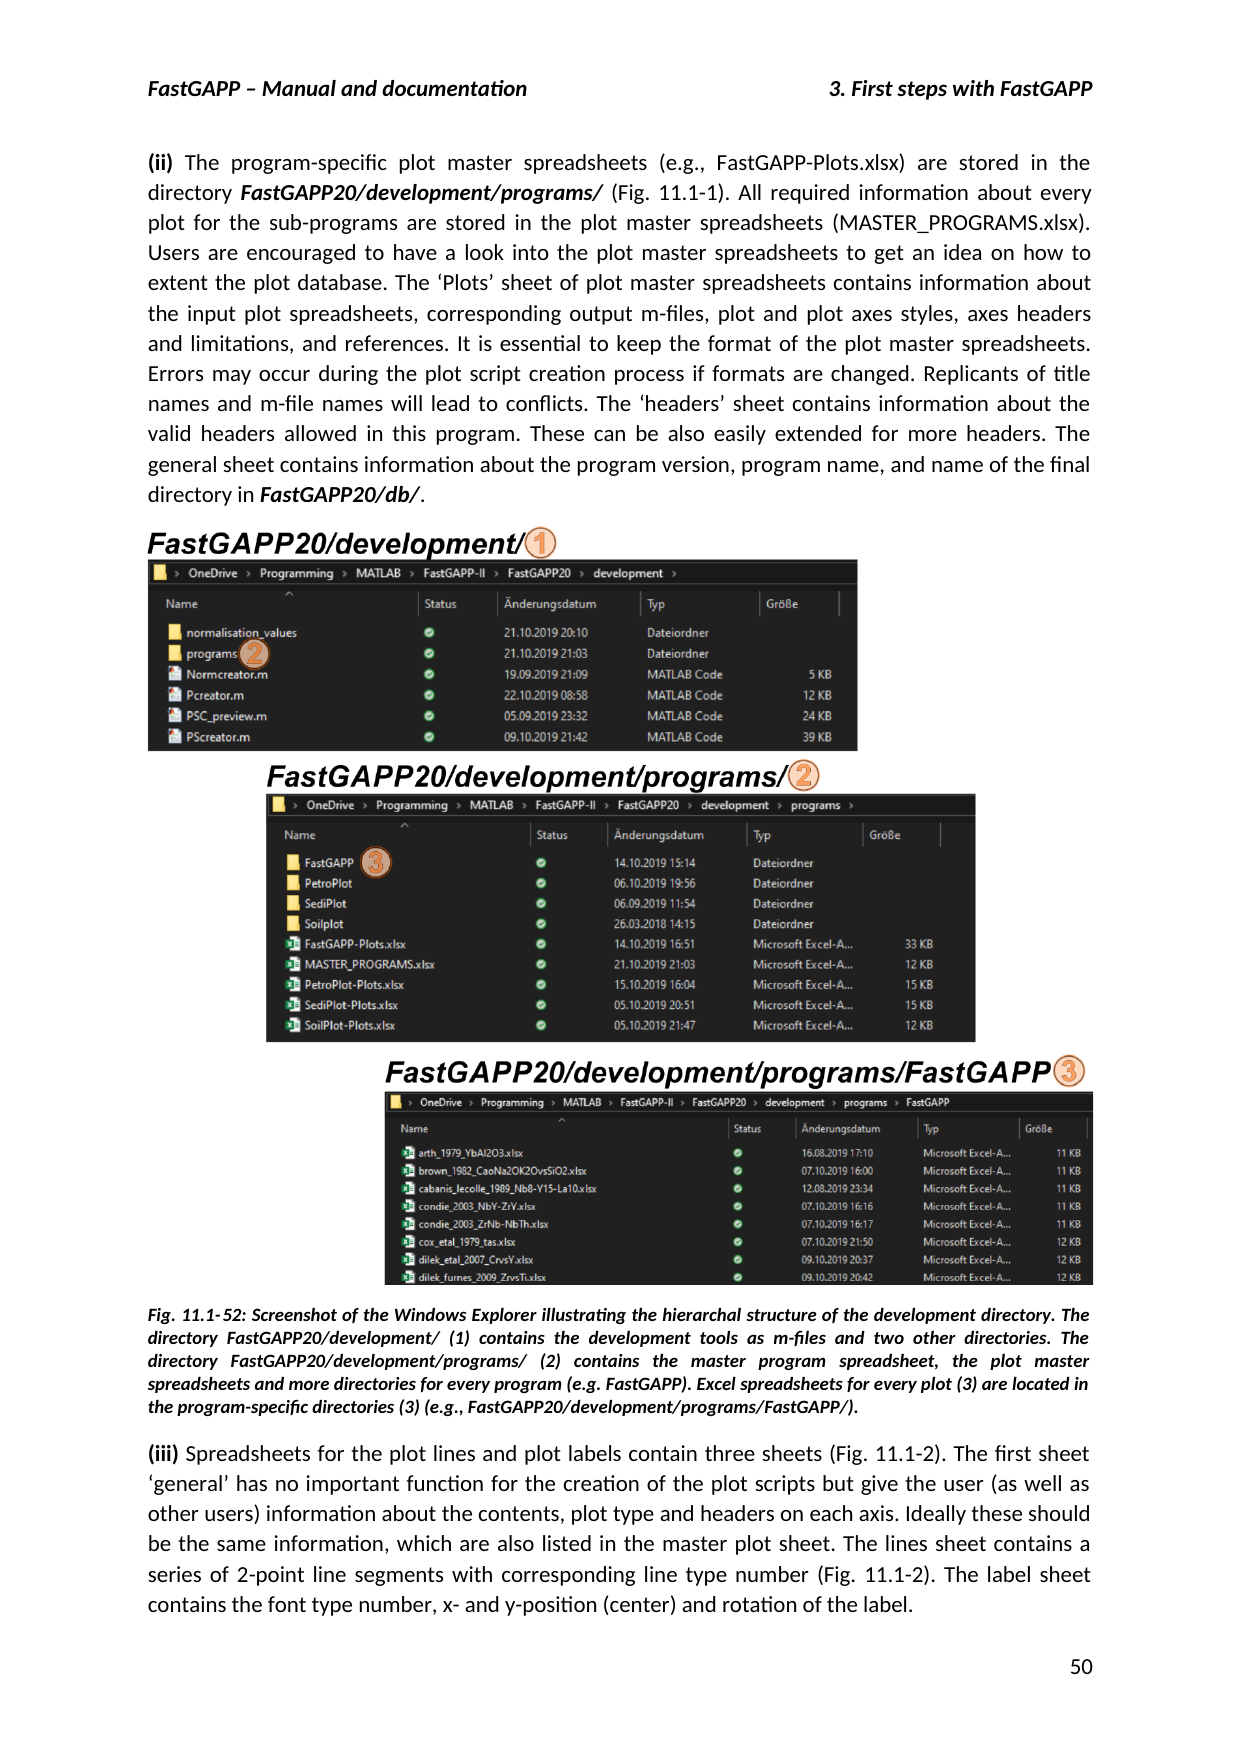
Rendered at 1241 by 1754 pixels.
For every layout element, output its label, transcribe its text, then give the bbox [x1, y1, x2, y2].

picture [147, 526, 1094, 1285]
text (ii) The program-specific plot master spreadsheets (e.g., FastGAPP-Plots.xlsx) are stored in the directory FastGAPP20/development/programs/ (Fig. 11.1-1). All required information about every plot for the sub-programs are stored in the plot master spreadsheets (MASTER_PROGRAMS.xlsx). Users are encouraged to have a look into the plot master spreadsheets to get an idea on how to extent the plot database. The ‘Plots’ sheet of plot master spreadsheets contains information about the input plot spreadsheets, corresponding output m-files, plot and plot axes styles, axes headers and limitations, and references. It is essential to keep the format of the plot master spreadsheets. Errors may occur during the plot script creation process if formats are changed. Replicants of title names and m-file names will lead to conflicts. The ‘headers’ sheet contains information about the valid headers allowed in this program. These can be also easily extended for more headers. The general sheet contains information about the program version, program name, and name of the final directory in FastGAPP20/db/. [148, 148, 1093, 508]
text (iii) Spreadsheets for the plot lines and plot labels contain three sheets (Fig. 11.1-2). The first sheet ‘general’ has no important function for the creation of the plot scripts but give the user (as well as other users) information about the contents, plot type and headers on each axis. Ideally these should be the same information, which are also listed in the master plot sheet. The lines sheet contains a series of 2-point line segments with corresponding line type number (Fig. 11.1-2). The label sheet contains the font type number, x- and y-position (center) and rotation of the label. [148, 1439, 1093, 1618]
